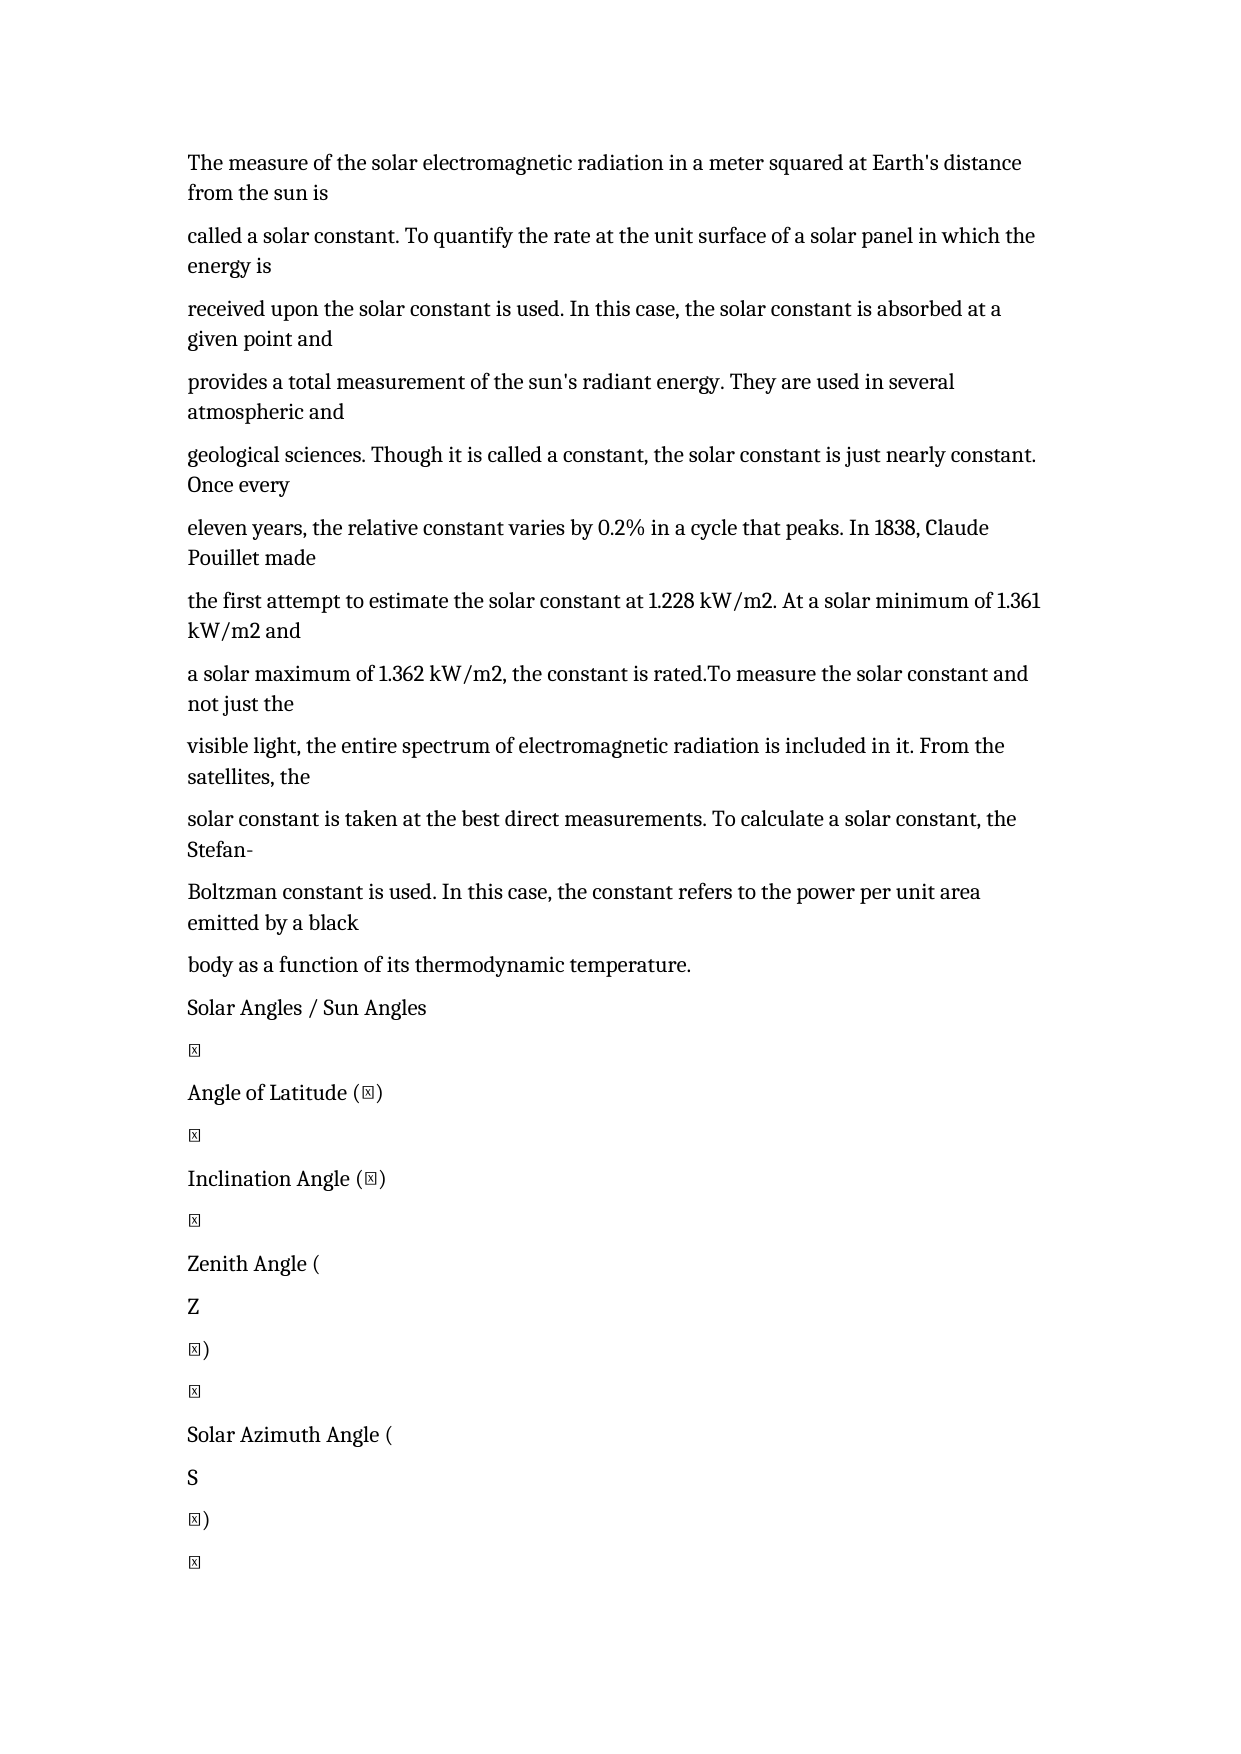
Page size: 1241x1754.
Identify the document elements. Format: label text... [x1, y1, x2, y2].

text Inclination Angle () [187, 1166, 1053, 1192]
text  [187, 1123, 1053, 1149]
text geological sciences. Though it is called a constant, the solar constant is just nearly constant. Once every [187, 442, 1053, 498]
text eleven years, the relative constant varies by 0.2% in a cycle that peaks. In 1838, Claude Pouillet made [187, 514, 1053, 571]
text Boltzman constant is used. In this case, the constant refers to the power per unit area emitted by a black [187, 879, 1053, 936]
text  [187, 1208, 1053, 1235]
text Solar Angles / Sun Angles [187, 995, 1053, 1021]
text S [187, 1464, 1053, 1491]
text ) [187, 1507, 1053, 1534]
text  [187, 1379, 1053, 1406]
text a solar maximum of 1.362 kW/m2, the constant is rated.To measure the solar constant and not just the [187, 660, 1053, 717]
text Angle of Latitude () [187, 1080, 1053, 1107]
text The measure of the solar electromagnetic radiation in a meter squared at Earth's distance from the sun is [187, 150, 1053, 207]
text body as a function of its thermodynamic temperature. [187, 952, 1053, 978]
text Solar Azimuth Angle ( [187, 1422, 1053, 1448]
text ) [187, 1336, 1053, 1363]
text  [187, 1550, 1053, 1576]
text provides a total measurement of the sun's radiant energy. They are used in several atmospheric and [187, 369, 1053, 425]
text Z [187, 1294, 1053, 1320]
text solar constant is taken at the best direct measurements. To calculate a solar constant, the Stefan- [187, 806, 1053, 863]
text received upon the solar constant is used. In this case, the solar constant is absorbed at a given point and [187, 296, 1053, 352]
text visible light, the entire spectrum of electromagnetic radiation is included in it. From the satellites, the [187, 733, 1053, 790]
text the first attempt to estimate the solar constant at 1.228 kW/m2. At a solar minimum of 1.361 kW/m2 and [187, 587, 1053, 644]
text called a solar constant. To quantify the rate at the unit surface of a solar panel in which the energy is [187, 223, 1053, 279]
text Zenith Angle ( [187, 1251, 1053, 1277]
text  [187, 1037, 1053, 1064]
